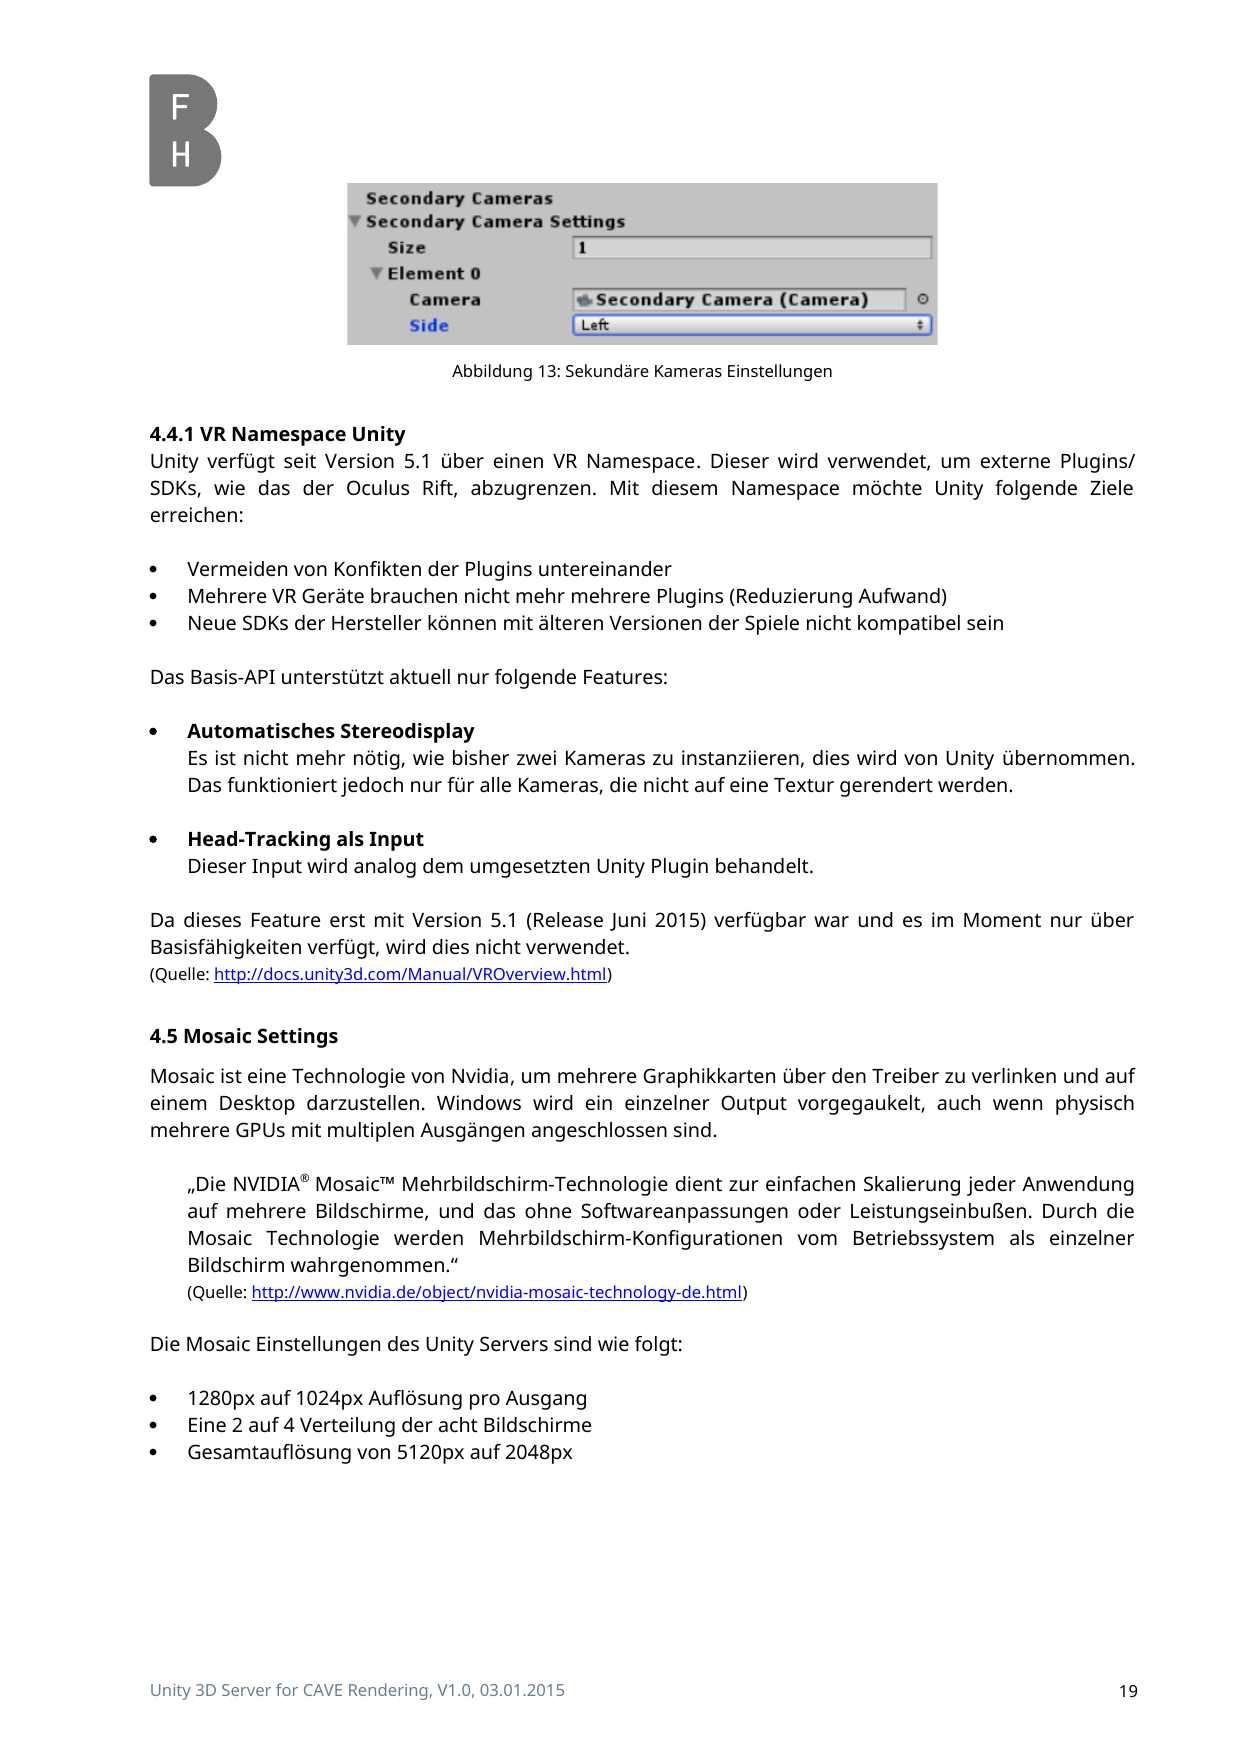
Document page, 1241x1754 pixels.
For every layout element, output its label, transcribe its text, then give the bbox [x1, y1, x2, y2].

text Da dieses Feature erst mit Version 5.1 (Release Juni 2015) verfügbar war und es im Moment nur über Basisfähigkeiten verfügt, wird dies nicht verwendet. [149, 906, 1136, 960]
text (Quelle: http://docs.unity3d.com/Manual/VROverview.html) [149, 960, 1136, 985]
picture [347, 183, 938, 345]
text Die Mosaic Einstellungen des Unity Servers sind wie folgt: [149, 1331, 1136, 1357]
list Head-Tracking als Input [149, 825, 1136, 852]
subtitle VR Namespace Unity [149, 420, 1136, 447]
text „Die NVIDIA® Mosaic™ Mehrbildschirm-Technologie dient zur einfachen Skalierung jeder Anwendung auf mehrere Bildschirme, und das ohne Softwareanpassungen oder Leistungseinbußen. Durch die Mosaic Technologie werden Mehrbildschirm-Konfigurationen vom Betriebssystem als einzelner Bildschirm wahrgenommen.“ [187, 1170, 1136, 1278]
subtitle Mosaic Settings [149, 1023, 1136, 1050]
text Abbildung : Sekundäre Kameras Einstellungen [149, 357, 1136, 383]
list Mehrere VR Geräte brauchen nicht mehr mehrere Plugins (Reduzierung Aufwand) [149, 582, 1136, 609]
list Automatisches Stereodisplay [149, 717, 1136, 744]
list Neue SDKs der Hersteller können mit älteren Versionen der Spiele nicht kompatibel sein [149, 609, 1136, 636]
text Mosaic ist eine Technologie von Nvidia, um mehrere Graphikkarten über den Treiber zu verlinken und auf einem Desktop darzustellen. Windows wird ein einzelner Output vorgegaukelt, auch wenn physisch mehrere GPUs mit multiplen Ausgängen angeschlossen sind. [149, 1062, 1136, 1143]
list Gesamtauflösung von 5120px auf 2048px [149, 1438, 1136, 1465]
text (Quelle: http://www.nvidia.de/object/nvidia-mosaic-technology-de.html) [187, 1278, 1136, 1303]
list Vermeiden von Konfikten der Plugins untereinander [149, 555, 1136, 582]
list 1280px auf 1024px Auflösung pro Ausgang [149, 1384, 1136, 1411]
text Unity verfügt seit Version 5.1 über einen VR Namespace. Dieser wird verwendet, um externe Plugins/ SDKs, wie das der Oculus Rift, abzugrenzen. Mit diesem Namespace möchte Unity folgende Ziele erreichen: [149, 447, 1136, 528]
text Das Basis-API unterstützt aktuell nur folgende Features: [149, 663, 1136, 690]
list Es ist nicht mehr nötig, wie bisher zwei Kameras zu instanziieren, dies wird von Unity übernommen. Das funktioniert jedoch nur für alle Kameras, die nicht auf eine Textur gerendert werden. [187, 744, 1136, 798]
list Eine 2 auf 4 Verteilung der acht Bildschirme [149, 1411, 1136, 1438]
list Dieser Input wird analog dem umgesetzten Unity Plugin behandelt. [187, 852, 1136, 879]
